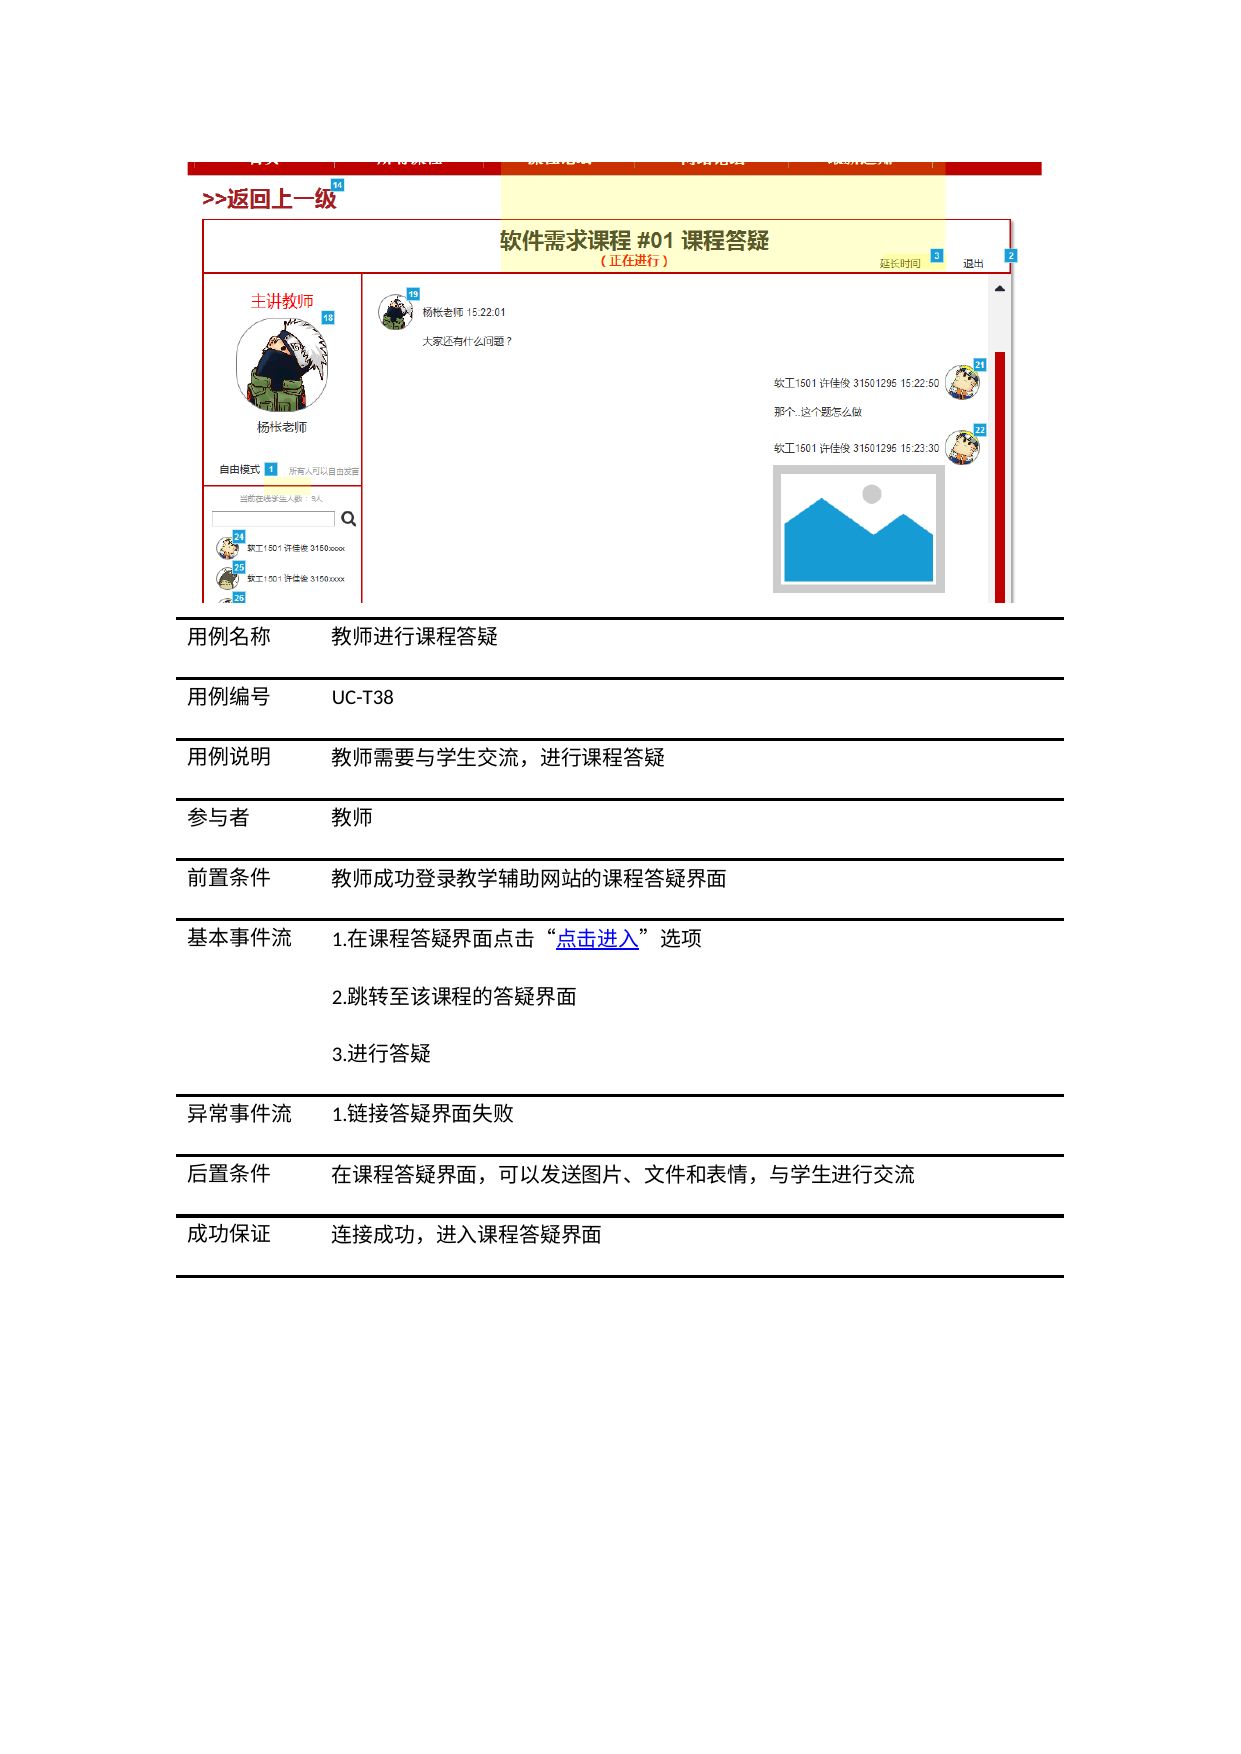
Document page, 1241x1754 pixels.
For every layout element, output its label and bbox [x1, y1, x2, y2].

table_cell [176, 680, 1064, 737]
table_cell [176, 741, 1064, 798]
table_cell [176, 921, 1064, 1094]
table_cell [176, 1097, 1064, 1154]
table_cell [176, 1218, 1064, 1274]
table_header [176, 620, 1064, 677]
picture [187, 162, 1042, 603]
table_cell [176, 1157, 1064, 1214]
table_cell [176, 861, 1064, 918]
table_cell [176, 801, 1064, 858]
